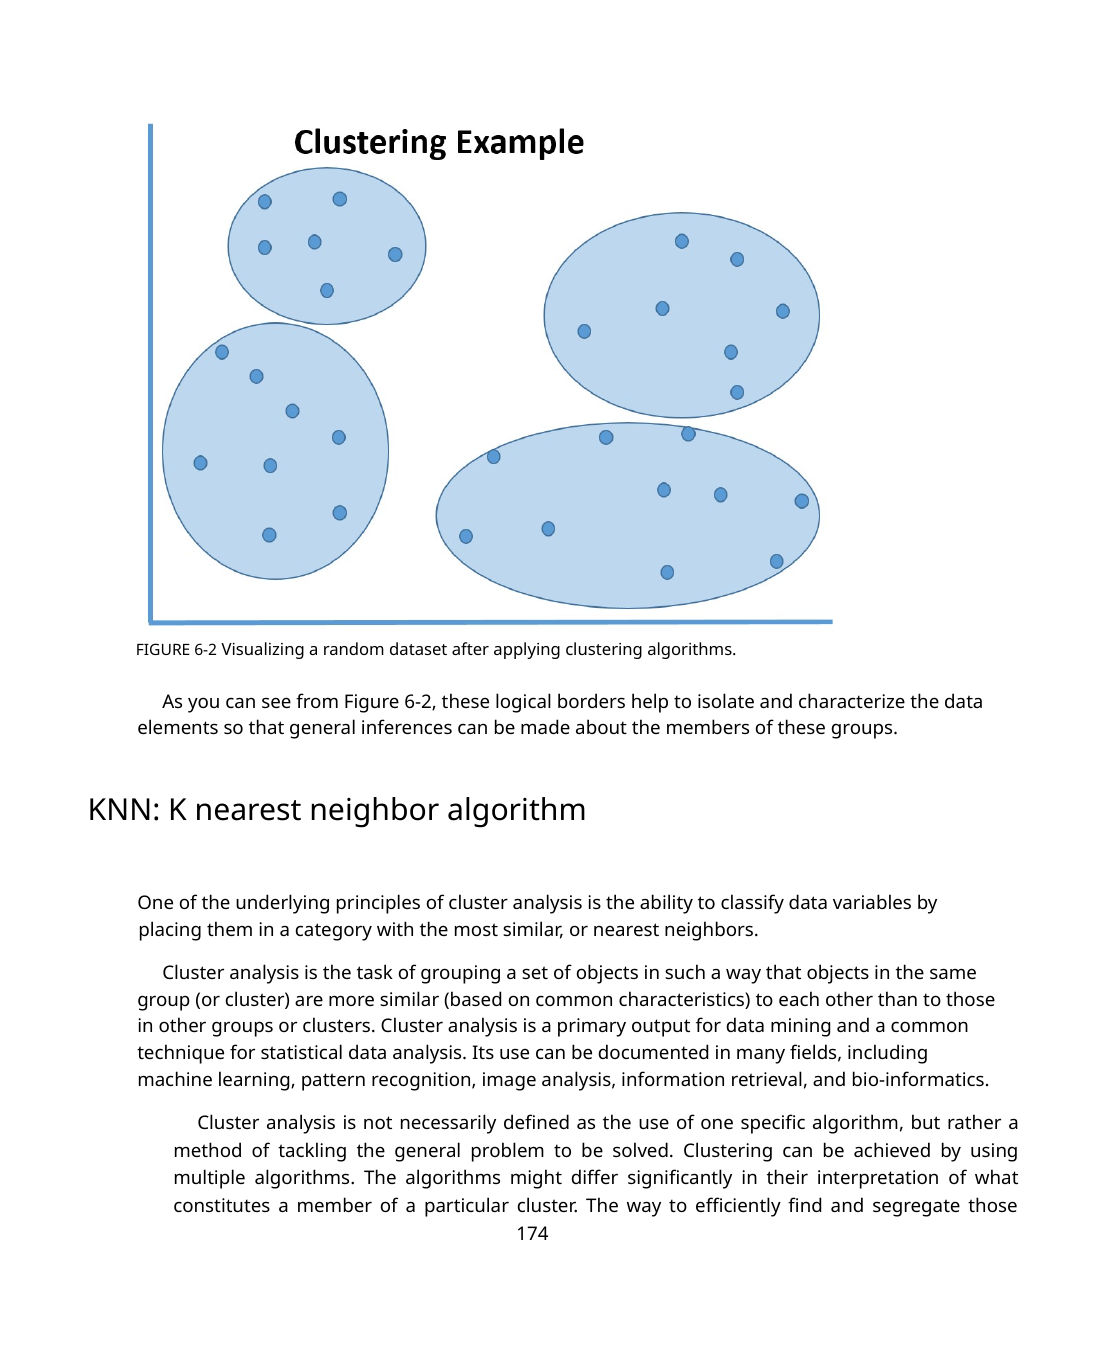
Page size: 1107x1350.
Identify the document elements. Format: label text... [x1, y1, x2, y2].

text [173, 1109, 1019, 1217]
text FIGURE 6-2 Visualizing a random dataset after applying clustering algorithms. [136, 638, 994, 661]
subtitle KNN: K nearest neighbor algorithm [87, 788, 998, 829]
text As you can see from Figure 6-2, these logical borders help to isolate and characterize the data elements so that general inferences can be made about the members of these groups. [137, 688, 1009, 740]
text Cluster analysis is the task of grouping a set of objects in such a way that objects in the same group (or cluster) are more similar (based on common characteristics) to each other than to those in other groups or clusters. Cluster analysis is a primary output for data mining and a common technique for statistical data analysis. Its use can be documented in many fields, including machine learning, pattern recognition, image analysis, information retrieval, and bio-informatics. [137, 959, 1002, 1092]
picture [142, 111, 833, 633]
text One of the underlying principles of cluster analysis is the ability to classify data variables by placing them in a category with the most similar, or nearest neighbors. [137, 889, 993, 942]
